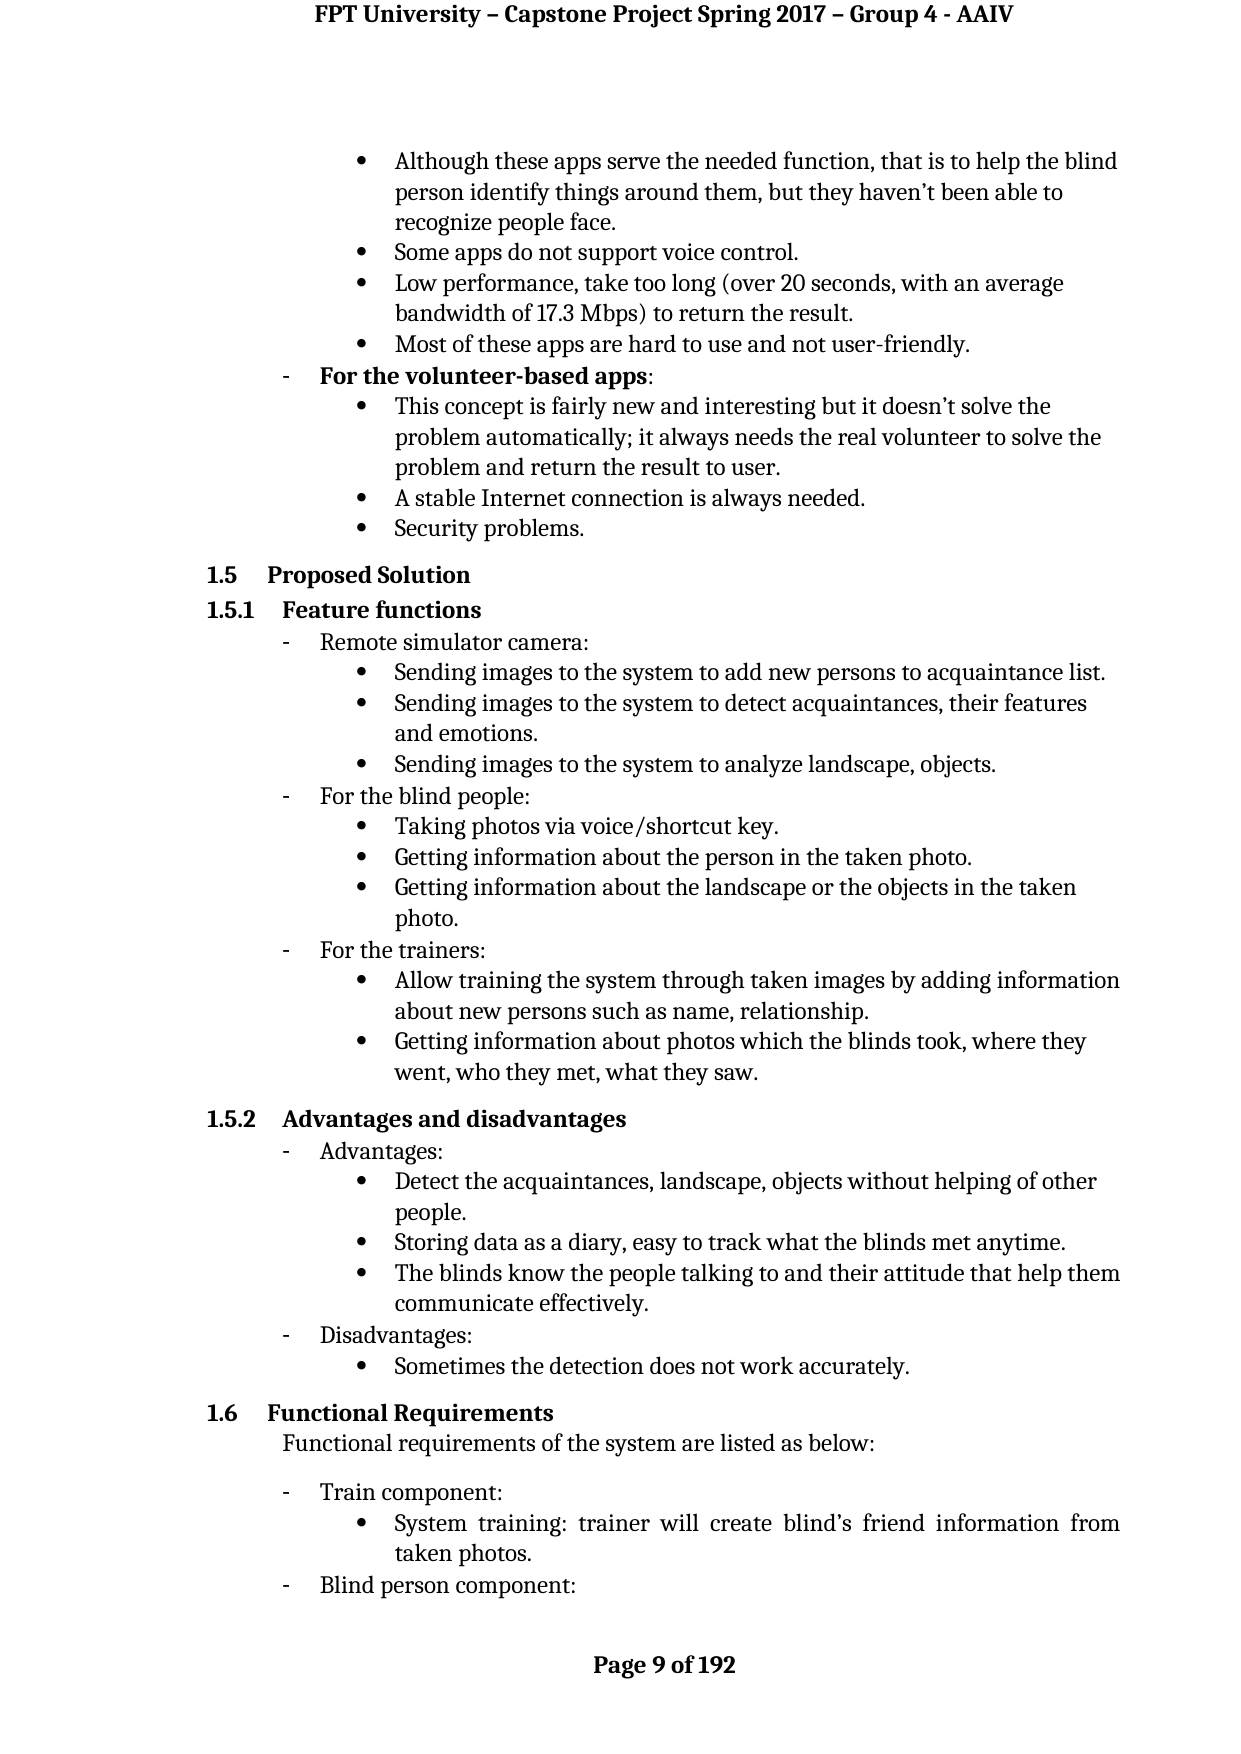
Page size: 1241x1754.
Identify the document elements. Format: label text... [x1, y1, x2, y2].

list Sometimes the detection does not work accurately. [357, 1352, 1122, 1380]
list Security problems. [357, 514, 1122, 543]
list Remote simulator camera: [282, 626, 1122, 656]
list Disadvantages: [282, 1319, 1122, 1350]
list Blind person component: [282, 1569, 1122, 1600]
list Sending images to the system to add new persons to acquaintance list. [357, 658, 1122, 687]
list Some apps do not support voice control. [357, 238, 1122, 267]
list Although these apps serve the needed function, that is to help the blind person identify things around them, but they haven’t been able to recognize people face. [357, 147, 1122, 237]
subtitle Proposed Solution [207, 561, 1122, 590]
list For the blind people: [282, 780, 1122, 810]
subtitle Advantages and disadvantages [207, 1104, 1122, 1133]
list Taking photos via voice/shortcut key. [357, 812, 1122, 841]
list Getting information about photos which the blinds took, where they went, who they met, what they saw. [357, 1027, 1122, 1086]
list Train component: [282, 1476, 1122, 1507]
list Sending images to the system to detect acquaintances, their features and emotions. [357, 689, 1122, 748]
list Allow training the system through taken images by adding information about new persons such as name, relationship. [357, 966, 1122, 1025]
list This concept is fairly new and interesting but it doesn’t solve the problem automatically; it always needs the real volunteer to solve the problem and return the result to user. [357, 392, 1122, 482]
list Advantages: [282, 1135, 1122, 1165]
list Storing data as a diary, easy to track what the blinds met anytime. [357, 1228, 1122, 1257]
list System training: trainer will create blind’s friend information from taken photos. [357, 1508, 1122, 1568]
list Detect the acquaintances, landscape, objects without helping of other people. [357, 1167, 1122, 1226]
list For the volunteer-based apps: [282, 360, 1122, 390]
list The blinds know the people talking to and their attitude that help them communicate effectively. [357, 1258, 1122, 1318]
list Getting information about the person in the taken photo. [357, 843, 1122, 871]
list Most of these apps are hard to use and not user-friendly. [357, 329, 1122, 358]
list A stable Internet connection is always needed. [357, 483, 1122, 512]
subtitle Feature functions [207, 596, 1122, 624]
list For the trainers: [282, 934, 1122, 964]
list Getting information about the landscape or the objects in the taken photo. [357, 873, 1122, 932]
text Functional requirements of the system are listed as below: [207, 1429, 1122, 1458]
list Sending images to the system to analyze landscape, objects. [357, 749, 1122, 778]
subtitle Functional Requirements [207, 1399, 1122, 1427]
list Low performance, take too long (over 20 seconds, with an average bandwidth of 17.3 Mbps) to return the result. [357, 269, 1122, 328]
